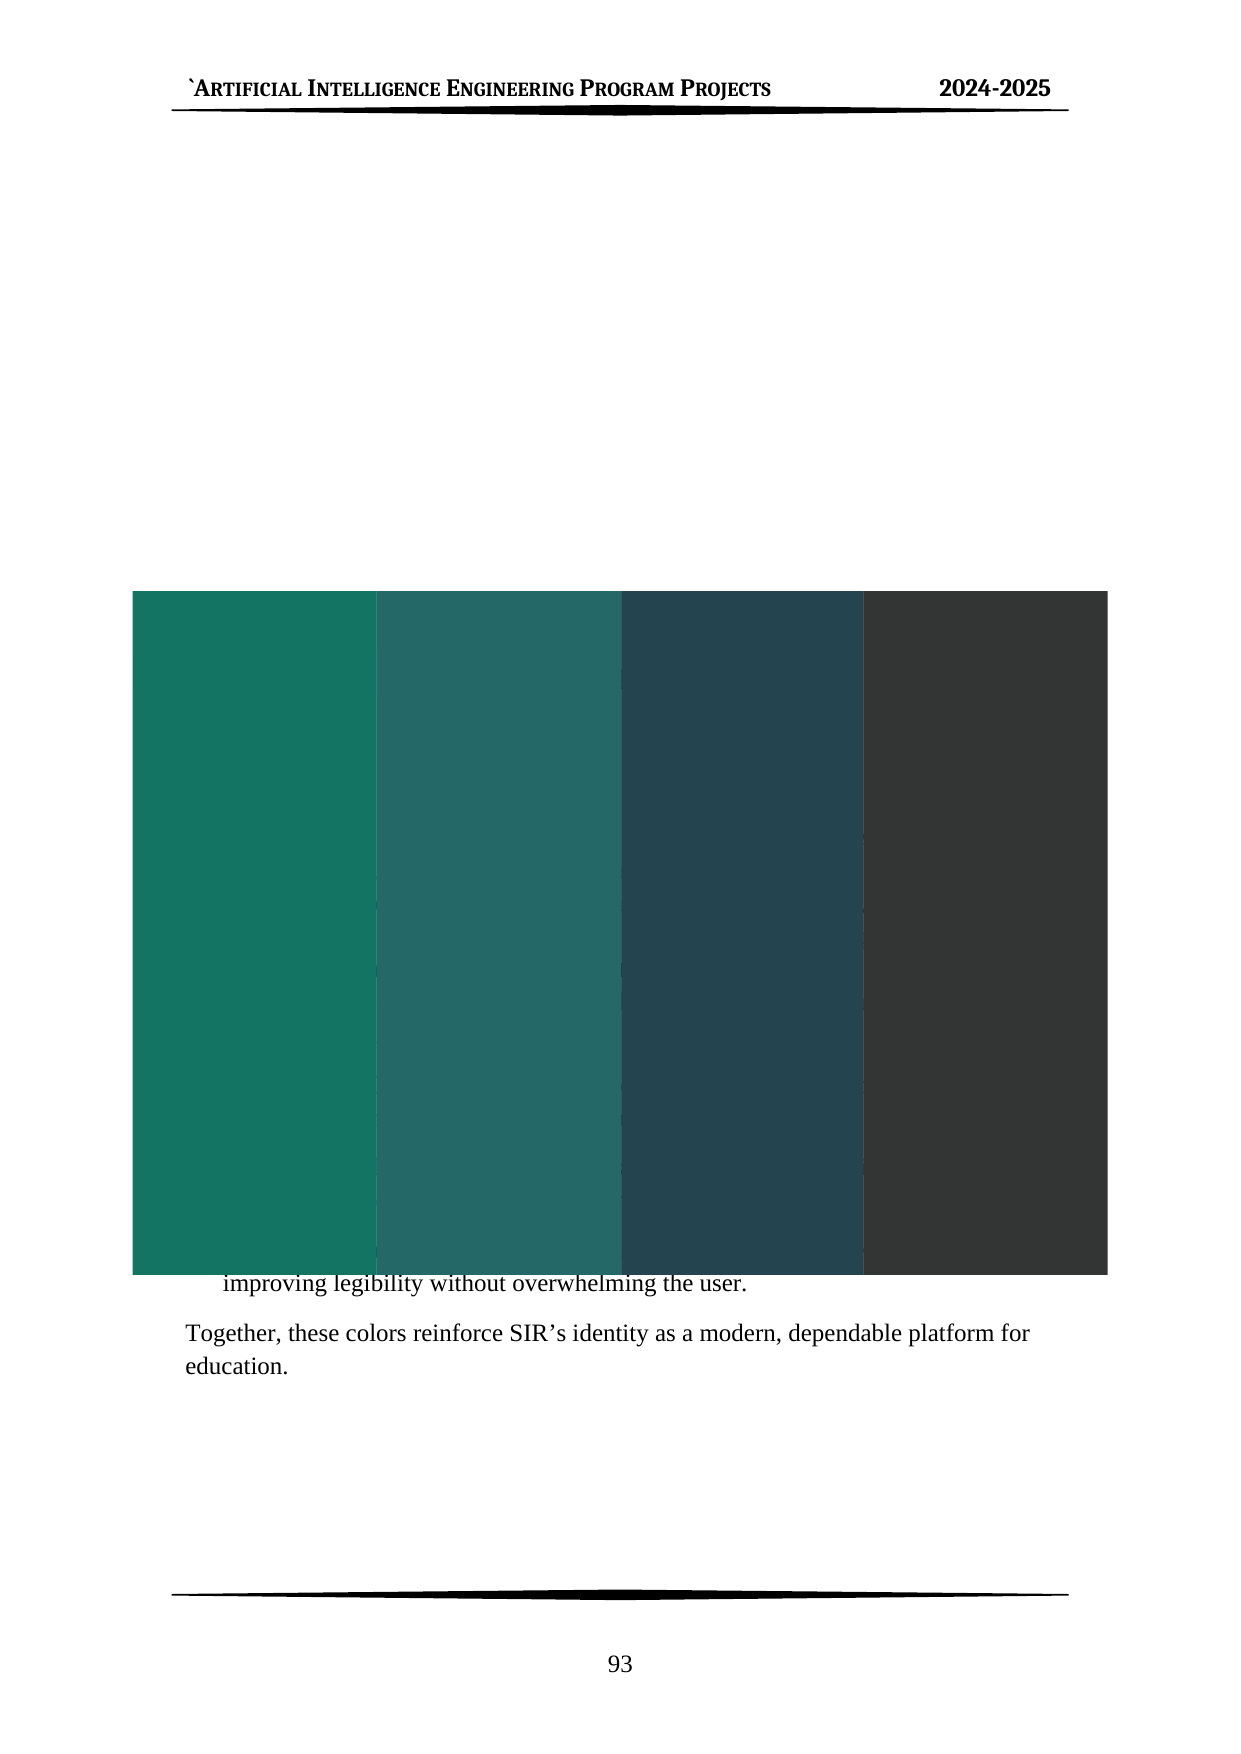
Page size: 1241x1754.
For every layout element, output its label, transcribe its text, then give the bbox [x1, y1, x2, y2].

text Together, these colors reinforce SIR’s identity as a modern, dependable platform for education. [185, 1318, 1092, 1380]
list Soft Grey Accents: are used for secondary information and interface dividers, improving legibility without overwhelming the user. [185, 1275, 1092, 1297]
picture [132, 591, 1108, 1275]
